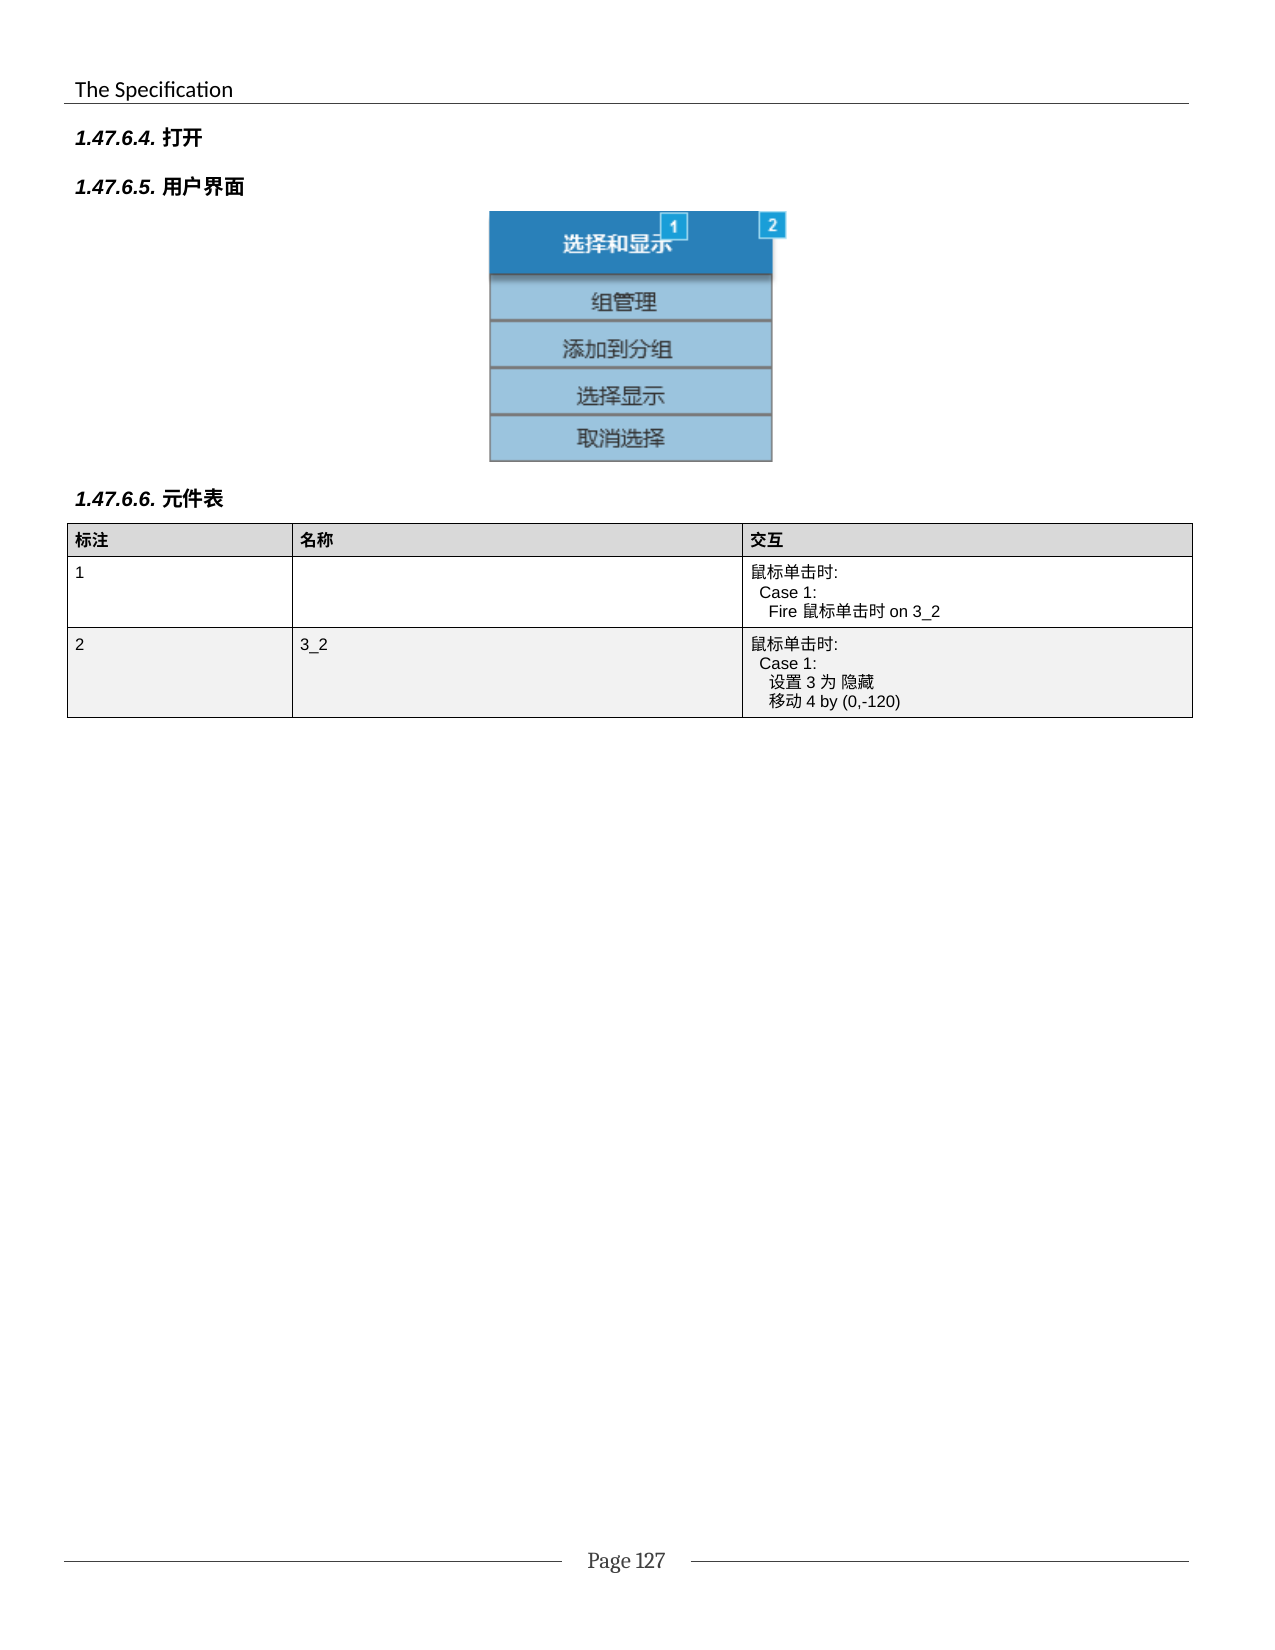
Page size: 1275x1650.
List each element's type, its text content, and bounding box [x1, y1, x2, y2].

table_cell [293, 557, 742, 627]
table_cell 2 [68, 628, 292, 717]
table_cell 3_2 [293, 628, 742, 717]
table_cell 鼠标单击时: Case 1: 设置 3 为 隐藏 移动 4 by (0,-120) [743, 628, 1192, 717]
table_header 交互 [743, 524, 1192, 556]
subtitle 用户界面 [75, 175, 1200, 199]
table_header 名称 [293, 524, 742, 556]
table_cell 鼠标单击时: Case 1: Fire 鼠标单击时 on 3_2 [743, 557, 1192, 627]
subtitle 打开 [75, 126, 1200, 150]
table_header 标注 [68, 524, 292, 556]
subtitle 元件表 [75, 487, 1200, 511]
table_cell 1 [68, 557, 292, 627]
